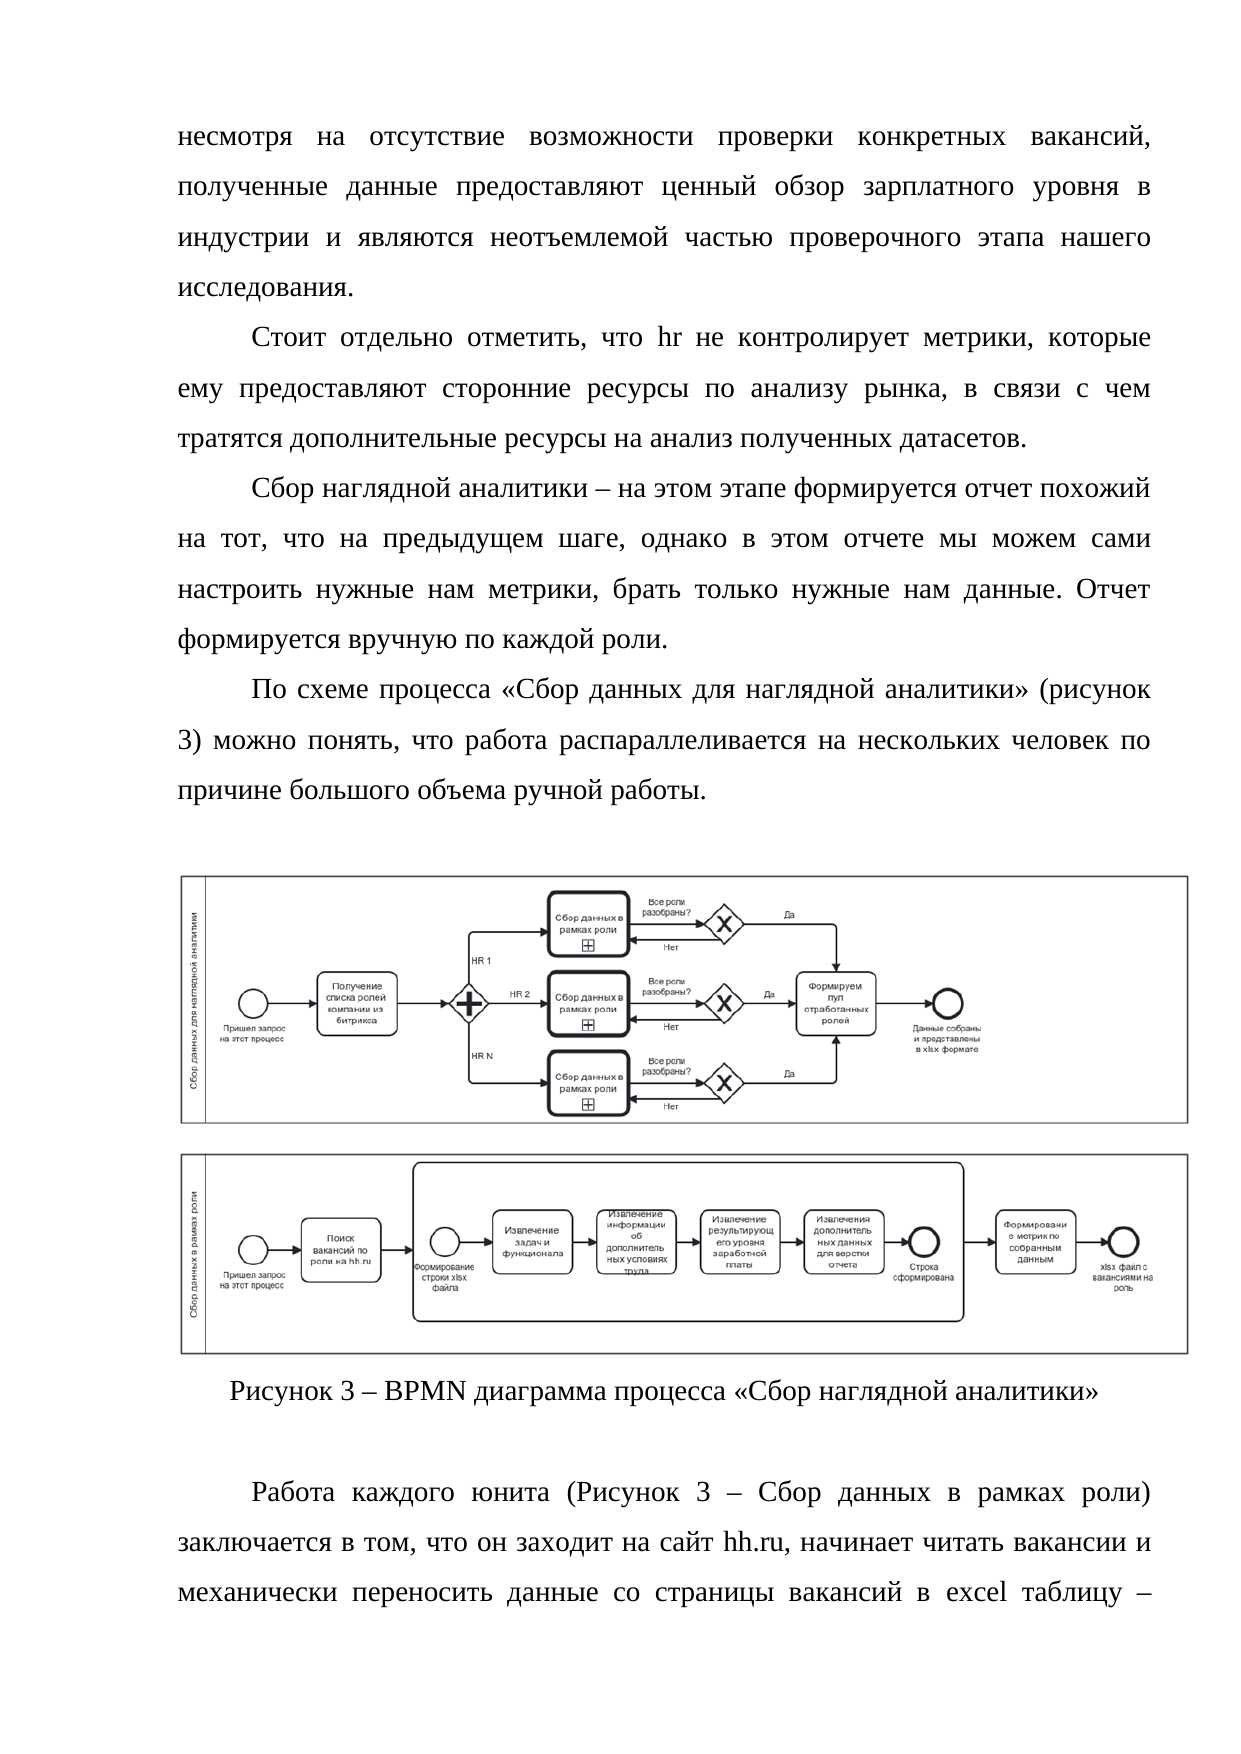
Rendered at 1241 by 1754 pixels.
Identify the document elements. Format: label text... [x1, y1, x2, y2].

text Стоит отдельно отметить, что hr не контролирует метрики, которые ему предоставляют сторонние ресурсы по анализу рынка, в связи с чем тратятся дополнительные ресурсы на анализ полученных датасетов. [177, 319, 1152, 453]
text По схеме процесса «Сбор данных для наглядной аналитики» (рисунок 3) можно понять, что работа распараллеливается на нескольких человек по причине большого объема ручной работы. [177, 672, 1152, 806]
text Рисунок 3 – BPMN диаграмма процесса «Сбор наглядной аналитики» [177, 1373, 1152, 1407]
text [177, 1474, 1152, 1608]
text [177, 118, 1152, 303]
text Сбор наглядной аналитики – на этом этапе формируется отчет похожий на тот, что на предыдущем шаге, однако в этом отчете мы можем сами настроить нужные нам метрики, брать только нужные нам данные. Отчет формируется вручную по каждой роли. [177, 470, 1152, 655]
picture [177, 872, 1191, 1357]
